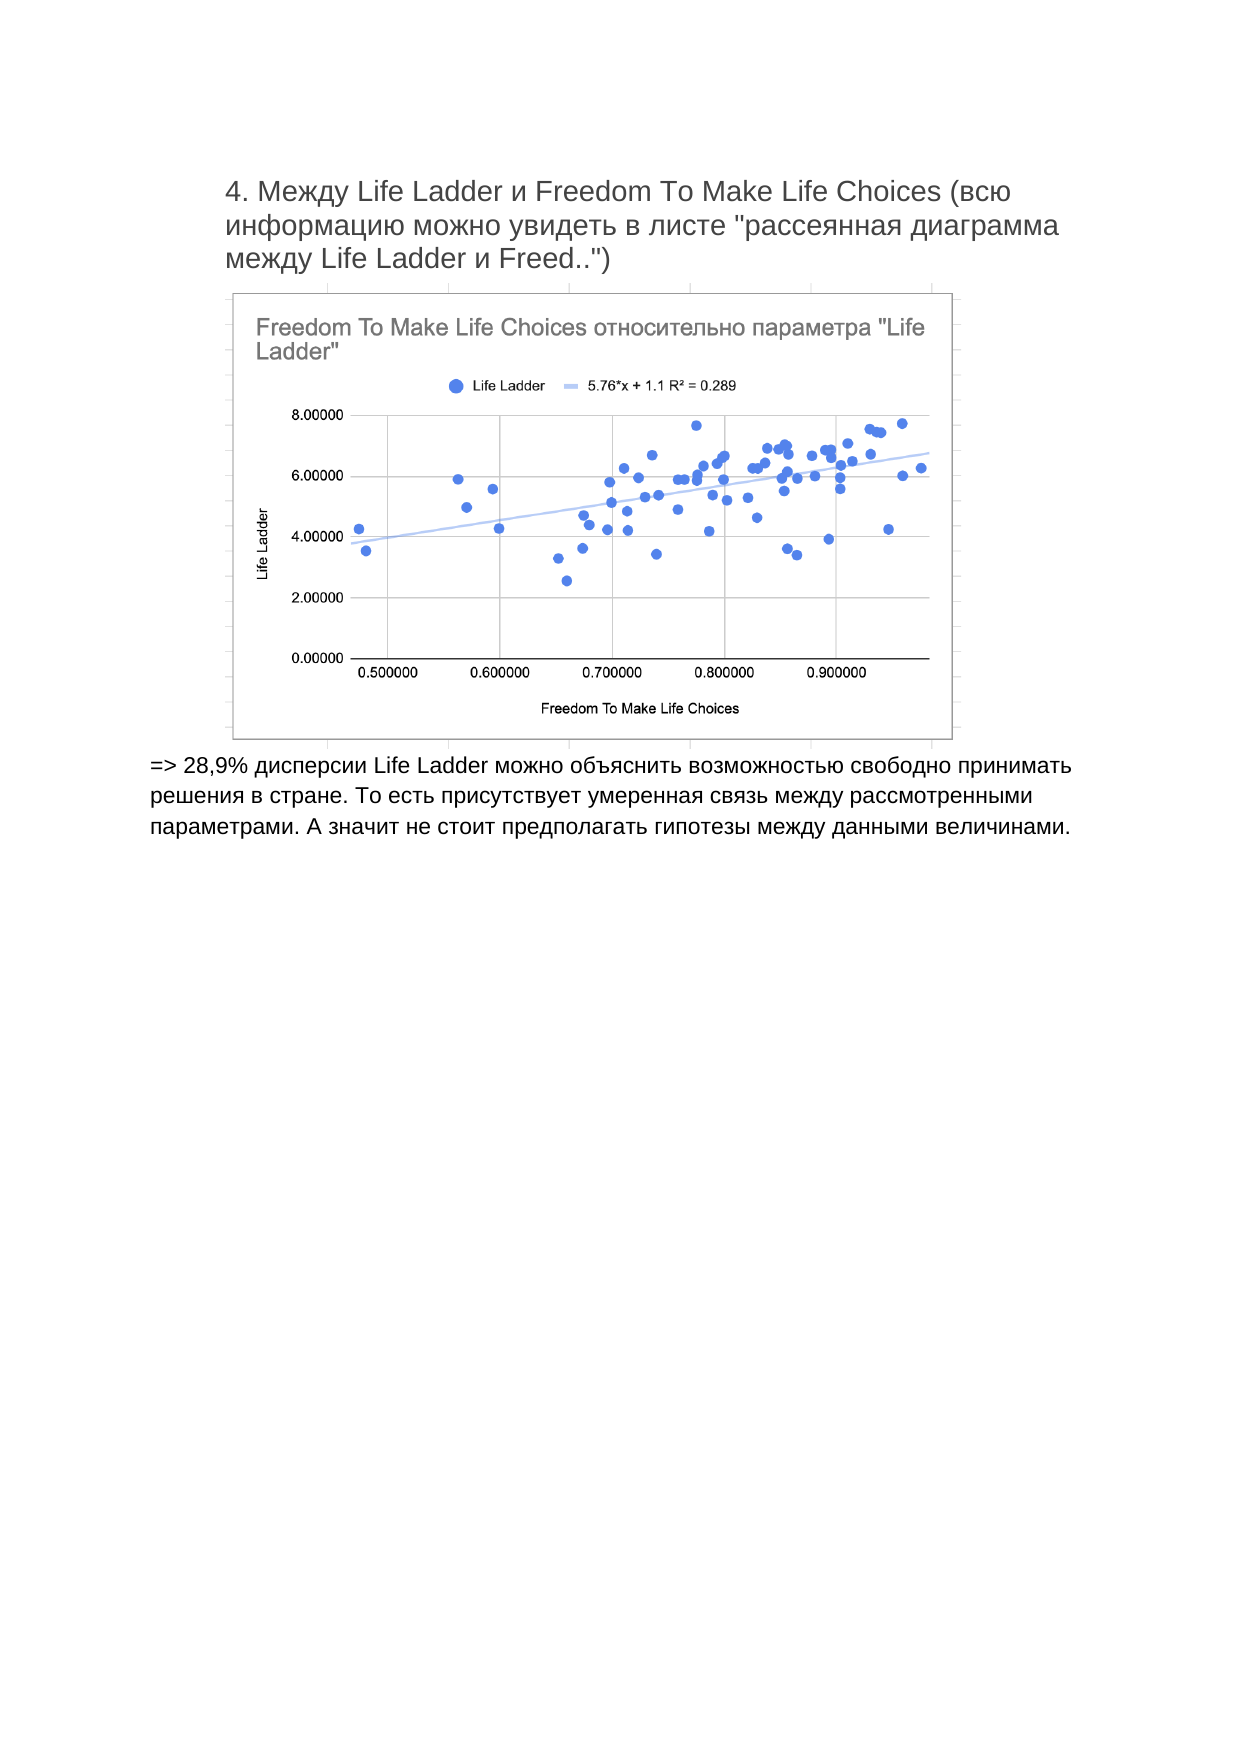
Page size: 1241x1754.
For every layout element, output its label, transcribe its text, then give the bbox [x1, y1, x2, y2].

picture [225, 283, 962, 749]
text => 28,9% дисперсии Life Ladder можно объяснить возможностью свободно принимать решения в стране. То есть присутствует умеренная связь между рассмотренными параметрами. А значит не стоит предполагать гипотезы между данными величинами. [150, 752, 1090, 839]
subtitle 4. Между Life Ladder и Freedom To Make Life Choices (всю информацию можно увидеть в листе "рассеянная диаграмма между Life Ladder и Freed..") [225, 174, 1090, 275]
